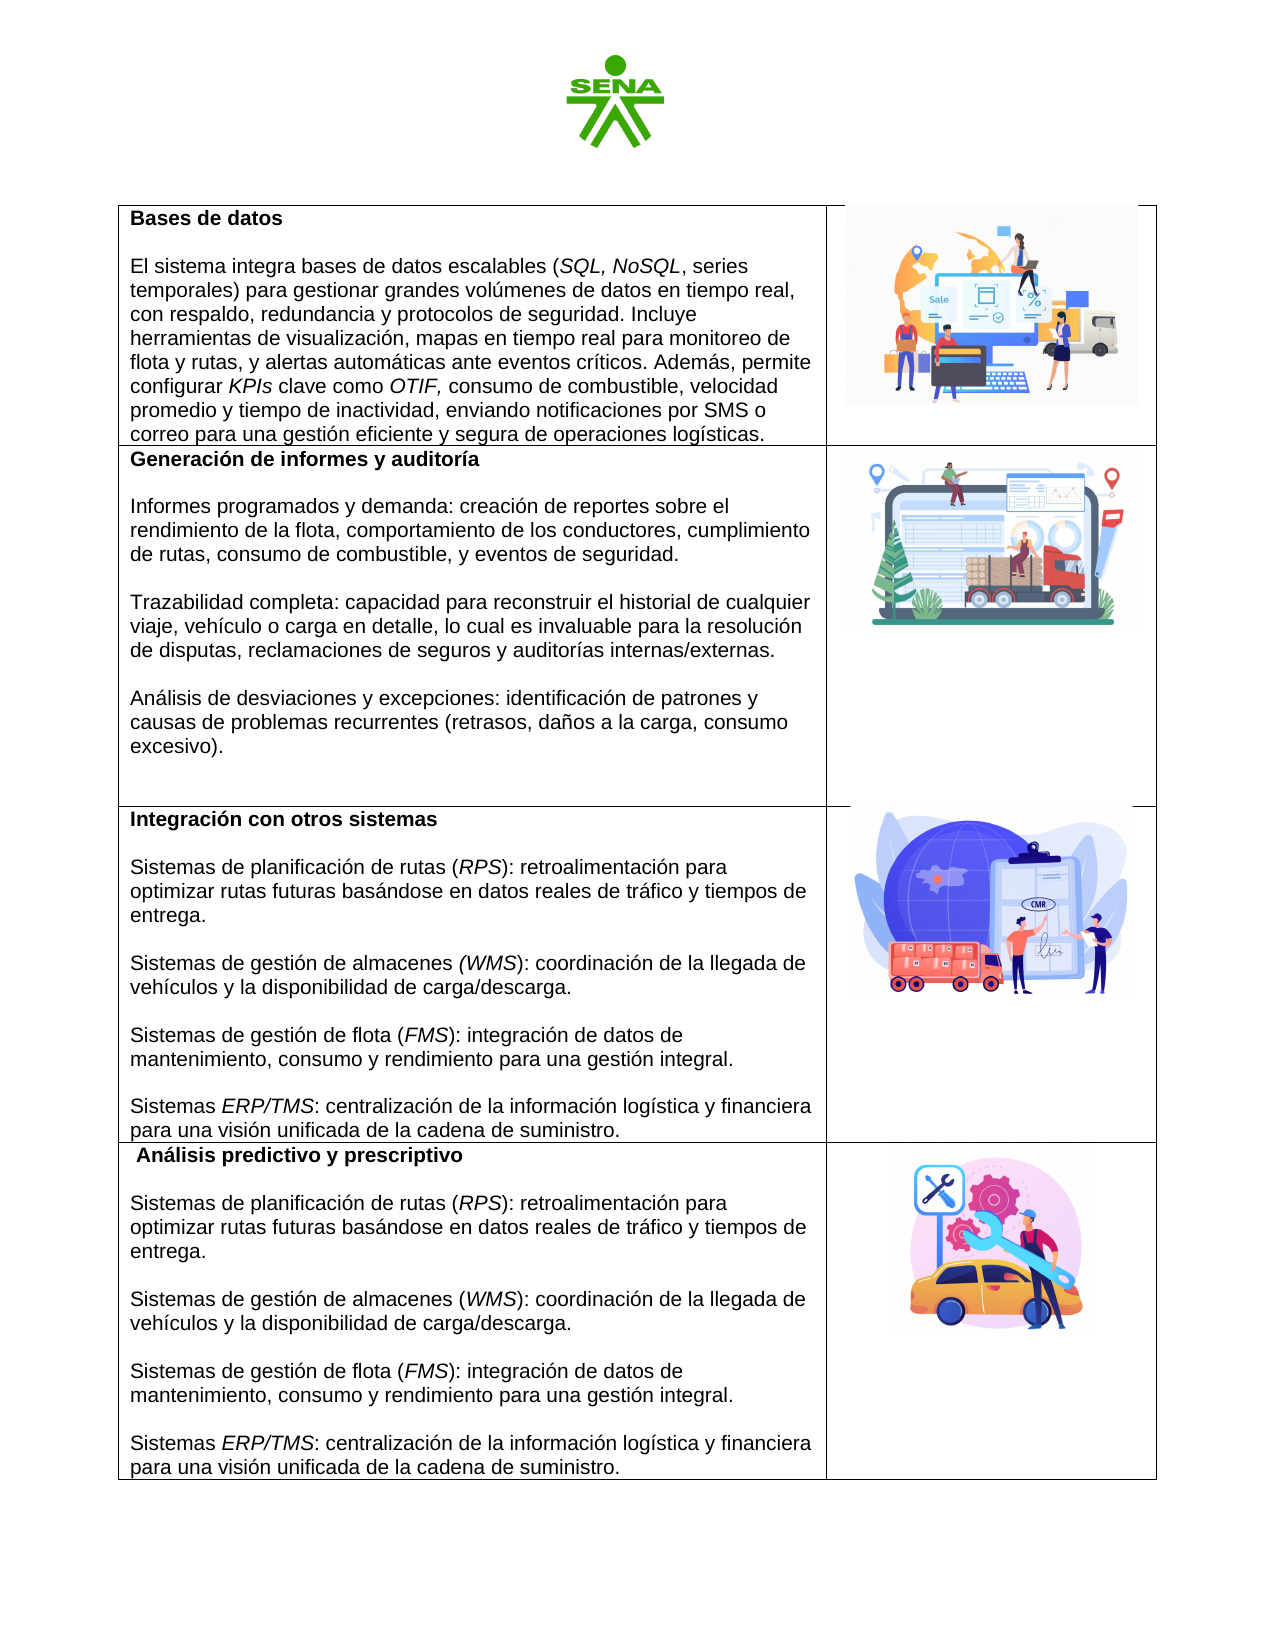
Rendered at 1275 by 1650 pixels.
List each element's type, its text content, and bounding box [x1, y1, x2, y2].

table_cell Integración con otros sistemas Sistemas de planificación de rutas (RPS): retroalimentación para optimizar rutas futuras basándose en datos reales de tráfico y tiempos de entrega. Sistemas de gestión de almacenes (WMS): coordinación de la llegada de vehículos y la disponibilidad de carga/descarga. Sistemas de gestión de flota (FMS): integración de datos de mantenimiento, consumo y rendimiento para una gestión integral. Sistemas ERP/TMS: centralización de la información logística y financiera para una visión unificada de la cadena de suministro. [119, 807, 826, 1142]
table_header Bases de datos El sistema integra bases de datos escalables (SQL, NoSQL, series temporales) para gestionar grandes volúmenes de datos en tiempo real, con respaldo, redundancia y protocolos de seguridad. Incluye herramientas de visualización, mapas en tiempo real para monitoreo de flota y rutas, y alertas automáticas ante eventos críticos. Además, permite configurar KPIs clave como OTIF, consumo de combustible, velocidad promedio y tiempo de inactividad, enviando notificaciones por SMS o correo para una gestión eficiente y segura de operaciones logísticas. [119, 206, 826, 445]
picture [845, 205, 1139, 405]
table_cell Análisis predictivo y prescriptivo Sistemas de planificación de rutas (RPS): retroalimentación para optimizar rutas futuras basándose en datos reales de tráfico y tiempos de entrega. Sistemas de gestión de almacenes (WMS): coordinación de la llegada de vehículos y la disponibilidad de carga/descarga. Sistemas de gestión de flota (FMS): integración de datos de mantenimiento, consumo y rendimiento para una gestión integral. Sistemas ERP/TMS: centralización de la información logística y financiera para una visión unificada de la cadena de suministro. [119, 1143, 826, 1479]
table_cell [827, 446, 1156, 806]
table_header [827, 206, 1156, 445]
table_cell [827, 1143, 1156, 1479]
table_cell [827, 807, 1156, 1142]
picture [850, 806, 1133, 994]
picture [840, 446, 1143, 628]
picture [566, 55, 664, 148]
picture [887, 1143, 1097, 1335]
table_cell Generación de informes y auditoría Informes programados y demanda: creación de reportes sobre el rendimiento de la flota, comportamiento de los conductores, cumplimiento de rutas, consumo de combustible, y eventos de seguridad. Trazabilidad completa: capacidad para reconstruir el historial de cualquier viaje, vehículo o carga en detalle, lo cual es invaluable para la resolución de disputas, reclamaciones de seguros y auditorías internas/externas. Análisis de desviaciones y excepciones: identificación de patrones y causas de problemas recurrentes (retrasos, daños a la carga, consumo excesivo). [119, 446, 826, 806]
